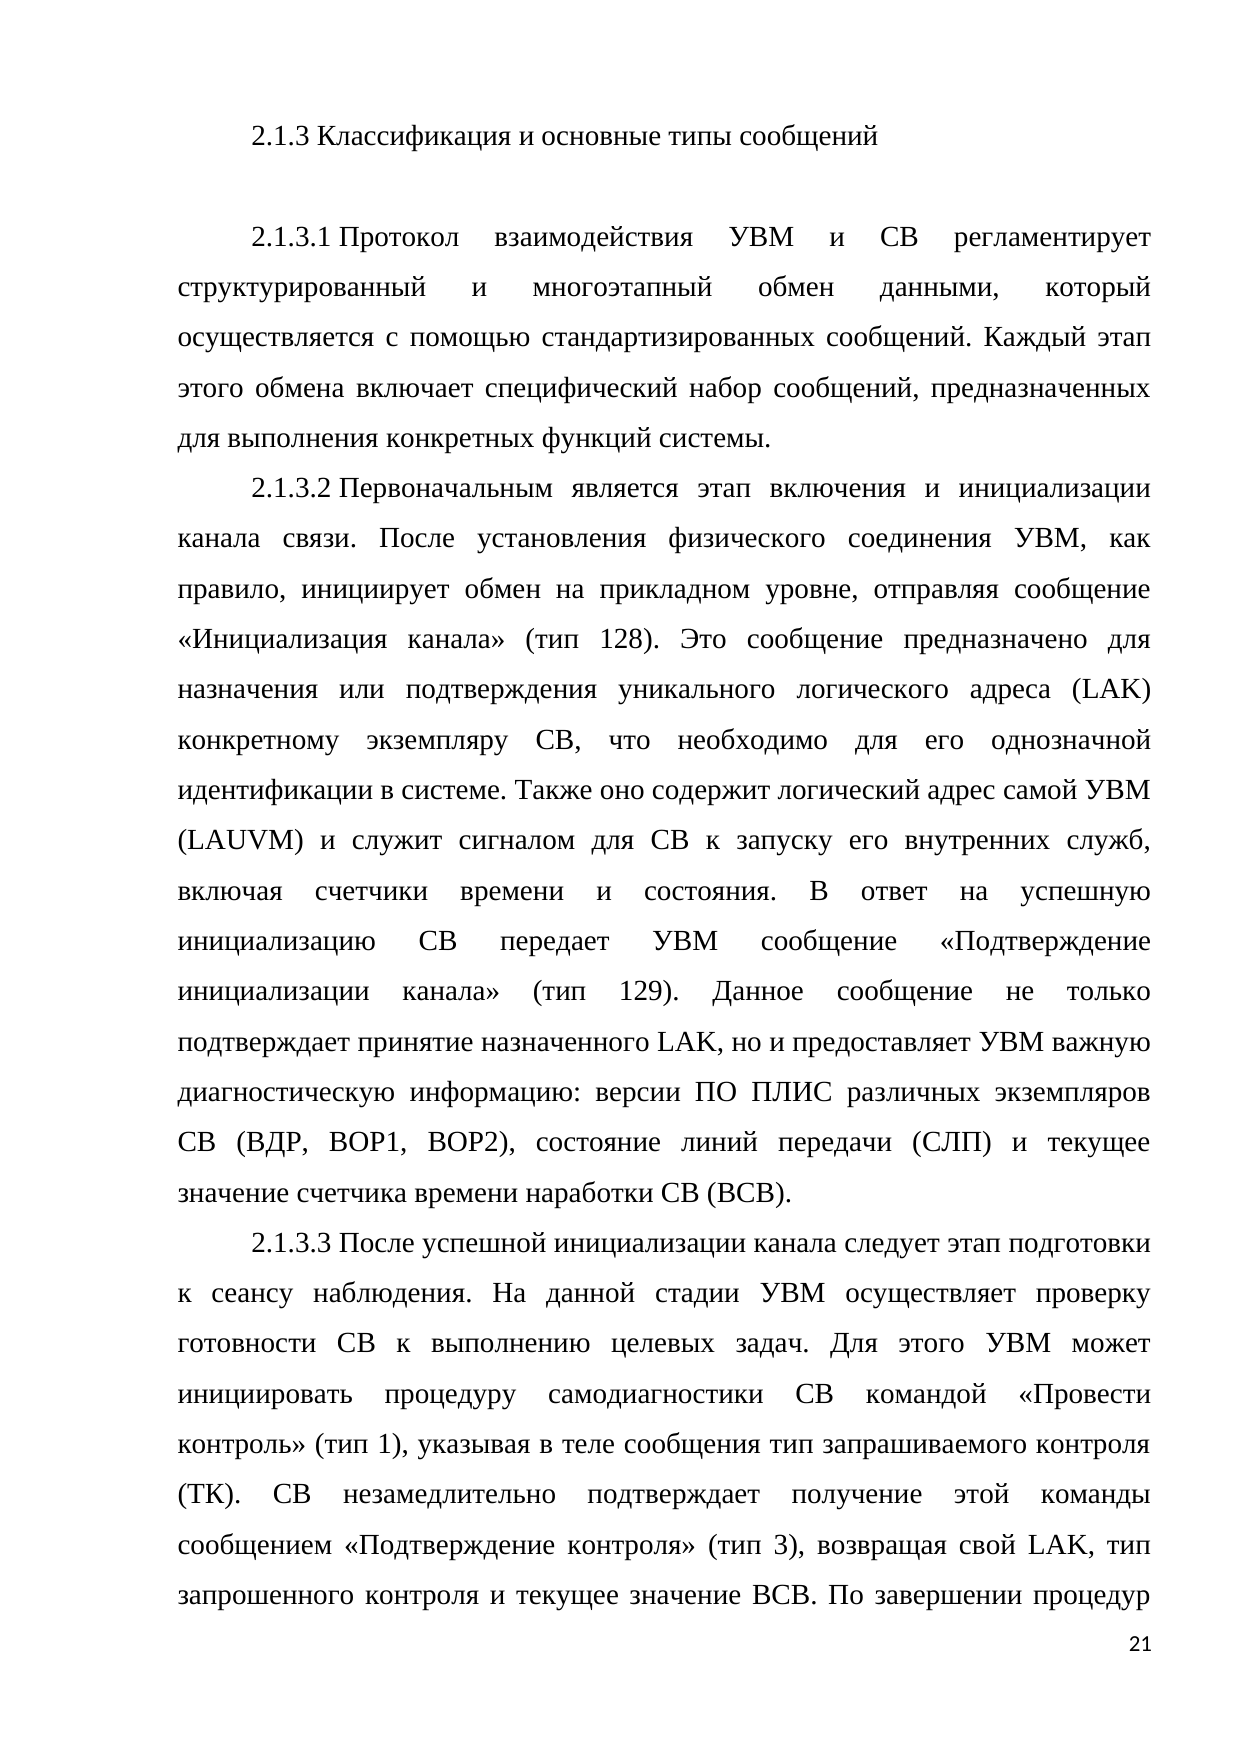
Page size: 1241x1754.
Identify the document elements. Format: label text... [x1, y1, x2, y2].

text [177, 1225, 1152, 1611]
text Первоначальным является этап включения и инициализации канала связи. После установления физического соединения УВМ, как правило, инициирует обмен на прикладном уровне, отправляя сообщение «Инициализация канала» (тип 128). Это сообщение предназначено для назначения или подтверждения уникального логического адреса (LAK) конкретному экземпляру СВ, что необходимо для его однозначной идентификации в системе. Также оно содержит логический адрес самой УВМ (LAUVM) и служит сигналом для СВ к запуску его внутренних служб, включая счетчики времени и состояния. В ответ на успешную инициализацию СВ передает УВМ сообщение «Подтверждение инициализации канала» (тип 129). Данное сообщение не только подтверждает принятие назначенного LAK, но и предоставляет УВМ важную диагностическую информацию: версии ПО ПЛИС различных экземпляров СВ (ВДР, ВОР1, ВОР2), состояние линий передачи (СЛП) и текущее значение счетчика времени наработки СВ (ВСВ). [177, 470, 1152, 1208]
text Классификация и основные типы сообщений [177, 118, 1152, 152]
text Протокол взаимодействия УВМ и СВ регламентирует структурированный и многоэтапный обмен данными, который осуществляется с помощью стандартизированных сообщений. Каждый этап этого обмена включает специфический набор сообщений, предназначенных для выполнения конкретных функций системы. [177, 219, 1152, 453]
